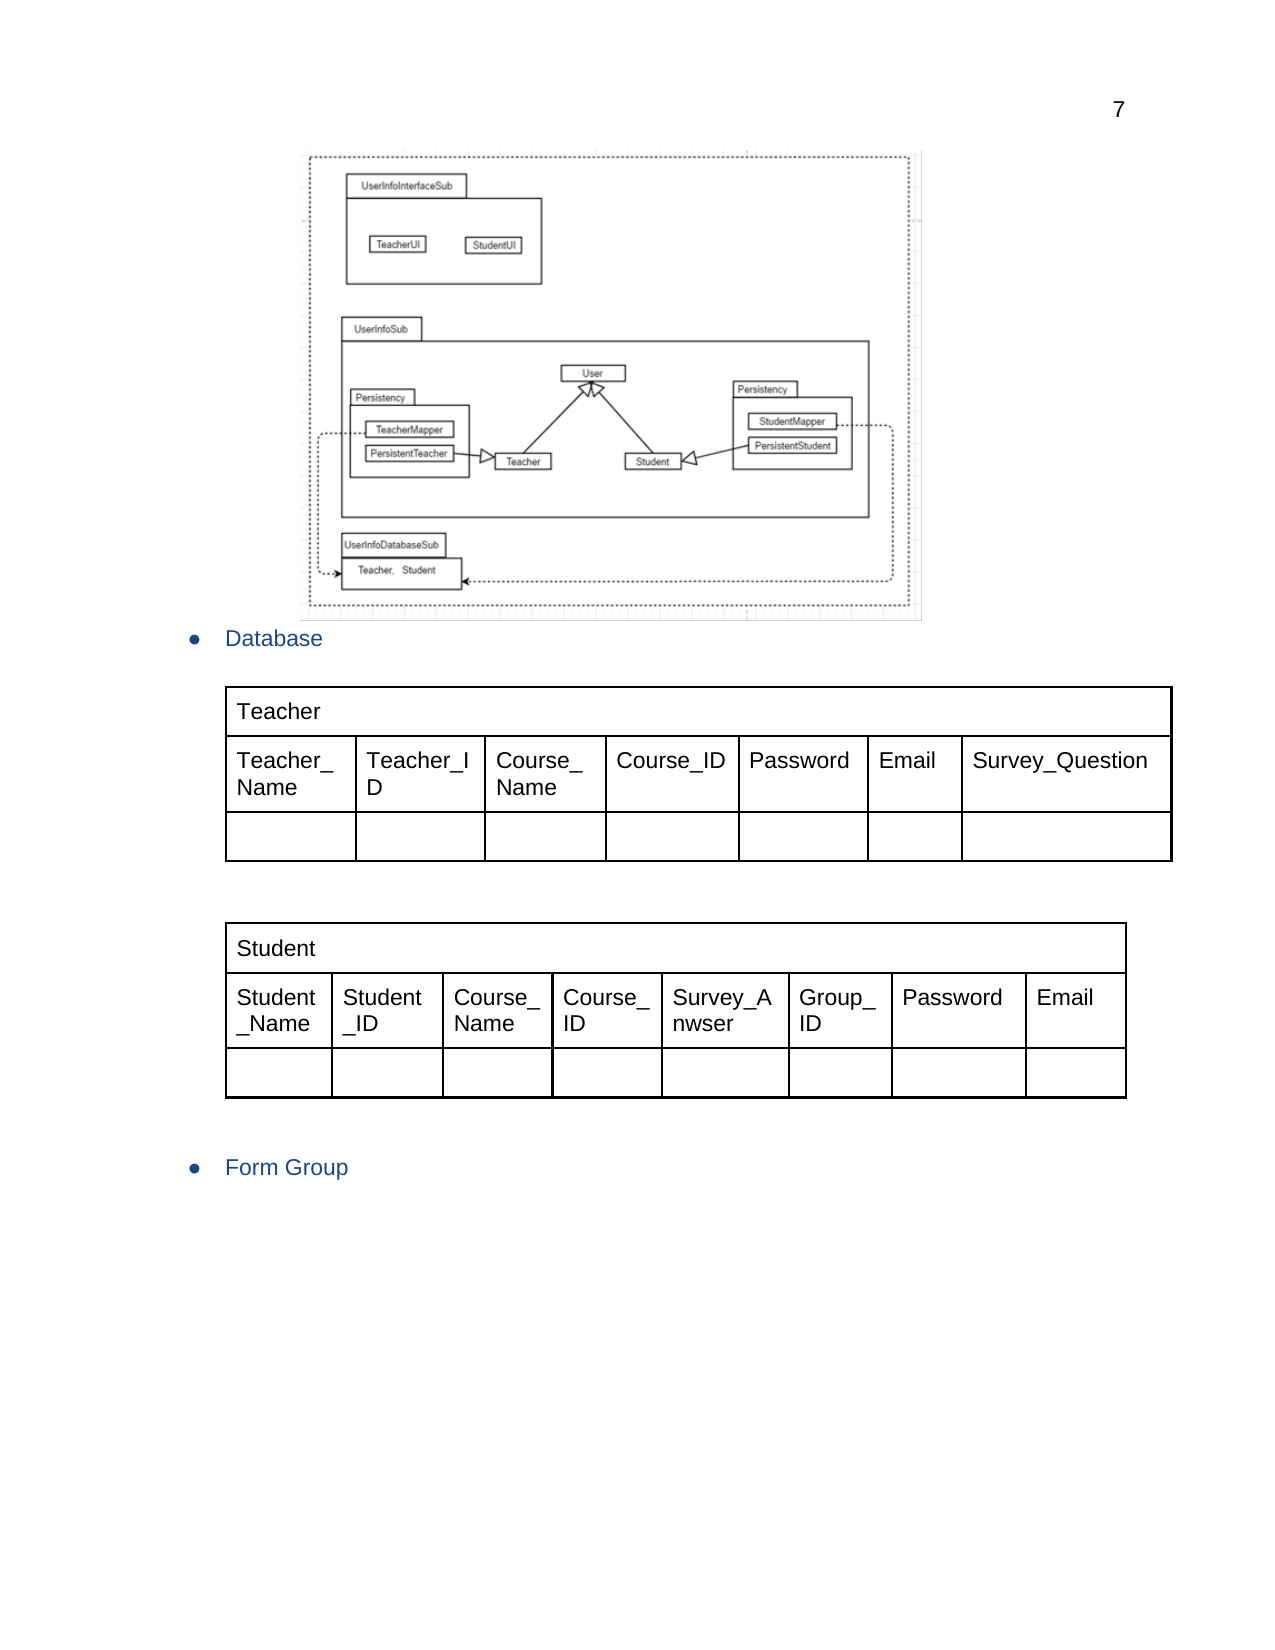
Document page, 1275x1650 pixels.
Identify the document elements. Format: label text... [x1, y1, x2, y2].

table_cell [227, 813, 355, 860]
table_cell Survey_Question [963, 737, 1170, 811]
table_cell [1027, 1049, 1125, 1096]
table_cell [869, 813, 961, 860]
table_cell Course_ID [554, 974, 661, 1047]
table_header Student [227, 924, 1125, 972]
list Database [187, 625, 1125, 652]
table_cell Teacher_Name [227, 737, 355, 811]
table_cell [227, 1049, 331, 1096]
table_cell [607, 813, 738, 860]
table_cell Password [893, 974, 1025, 1047]
table_cell [663, 1049, 788, 1096]
table_header Teacher [227, 688, 1170, 735]
table_cell Student_ID [333, 974, 442, 1047]
table_cell [963, 813, 1170, 860]
table_cell Student_Name [227, 974, 331, 1047]
list Form Group [187, 1154, 1125, 1180]
table_cell [333, 1049, 442, 1096]
table_cell [486, 813, 605, 860]
table_cell [790, 1049, 891, 1096]
table_cell Course_ID [607, 737, 738, 811]
table_cell [357, 813, 484, 860]
table_cell Email [1027, 974, 1125, 1047]
table_cell Password [740, 737, 867, 811]
table_cell [893, 1049, 1025, 1096]
table_cell Teacher_ID [357, 737, 484, 811]
table_cell Course_Name [486, 737, 605, 811]
picture [300, 150, 923, 622]
table_cell [444, 1049, 551, 1096]
table_cell Survey_Anwser [663, 974, 788, 1047]
table_cell Email [869, 737, 961, 811]
table_cell Group_ID [790, 974, 891, 1047]
table_cell [554, 1049, 661, 1096]
table_cell [740, 813, 867, 860]
table_cell Course_Name [444, 974, 551, 1047]
